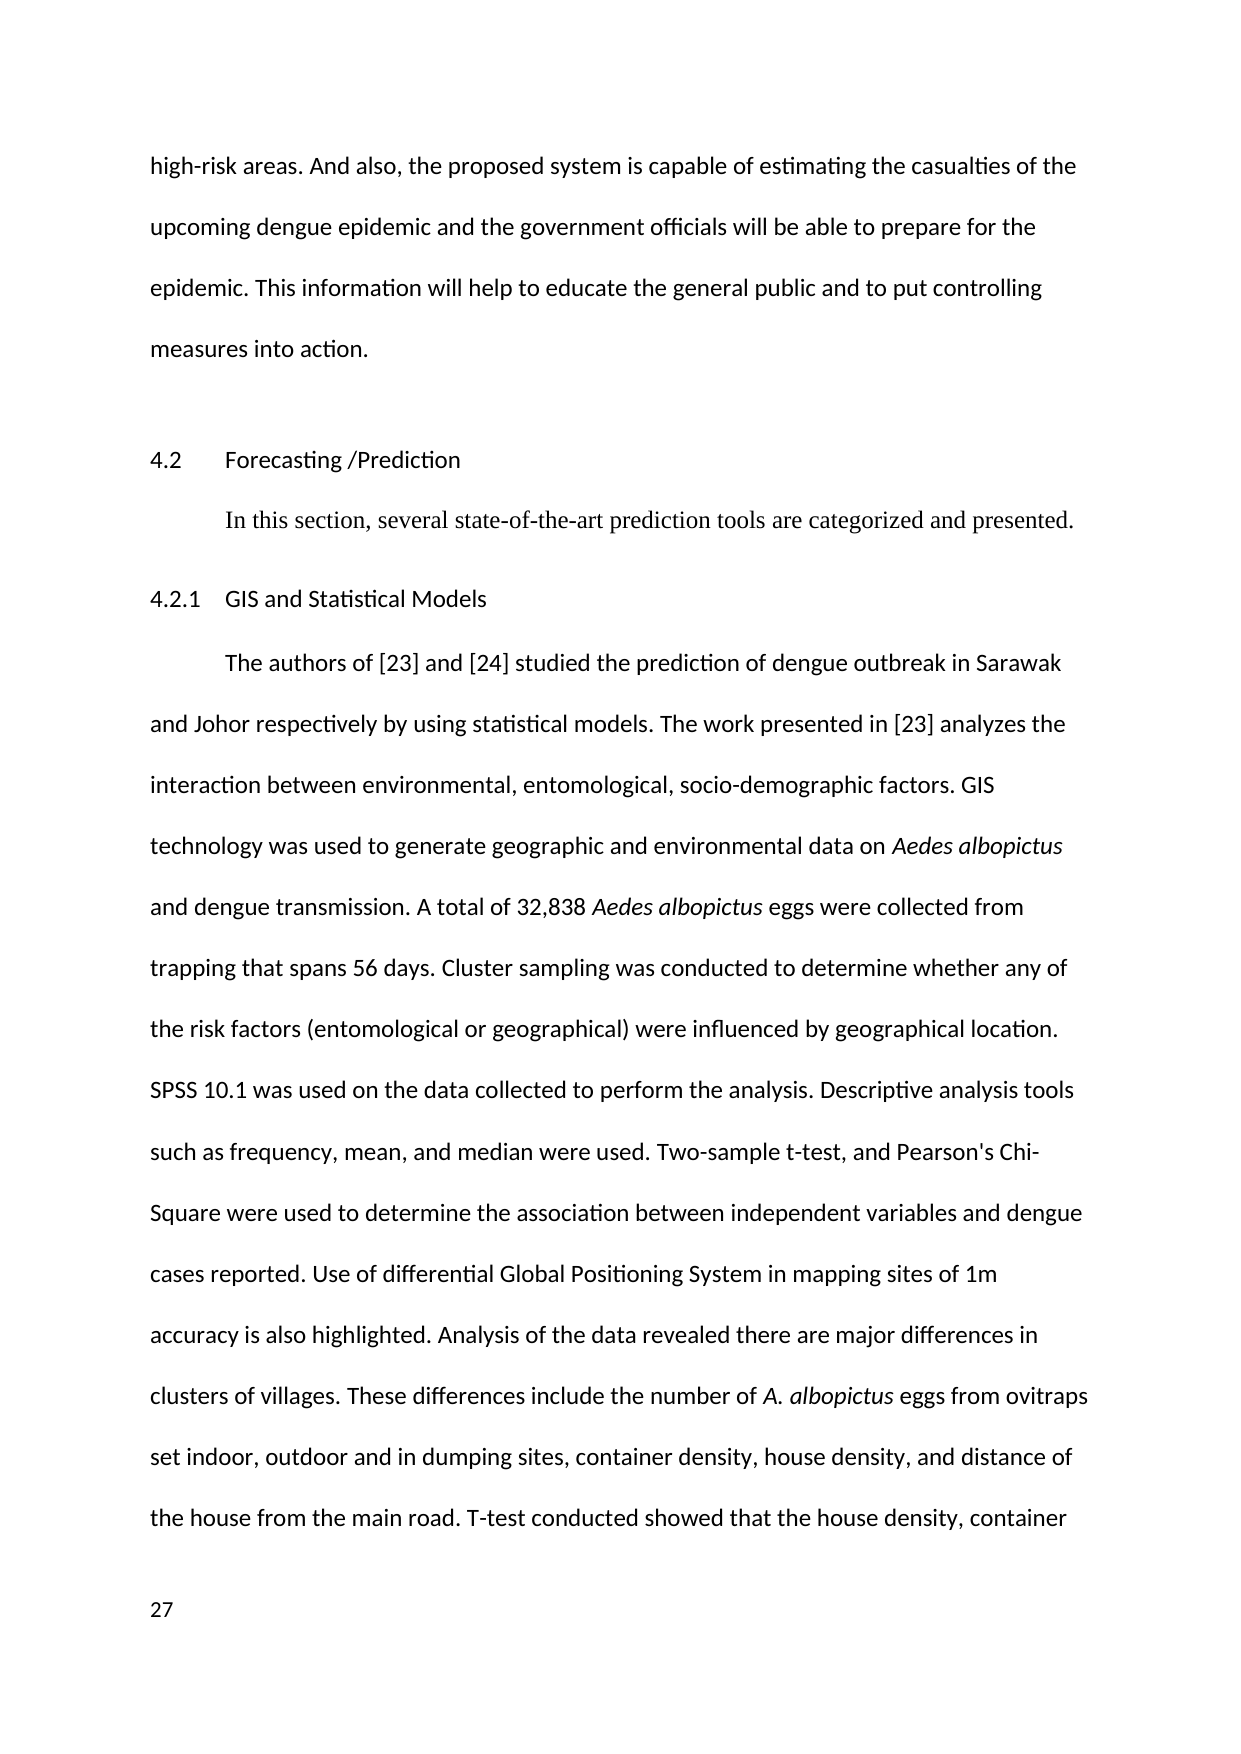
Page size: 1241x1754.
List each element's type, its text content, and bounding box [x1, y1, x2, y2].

text In this section, several state-of-the-art prediction tools are categorized and presented. [225, 505, 1090, 534]
subtitle 4.2 Forecasting /Prediction [150, 444, 1090, 475]
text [150, 150, 1090, 364]
subtitle 4.2.1 GIS and Statistical Models [150, 583, 1090, 614]
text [150, 647, 1090, 1532]
